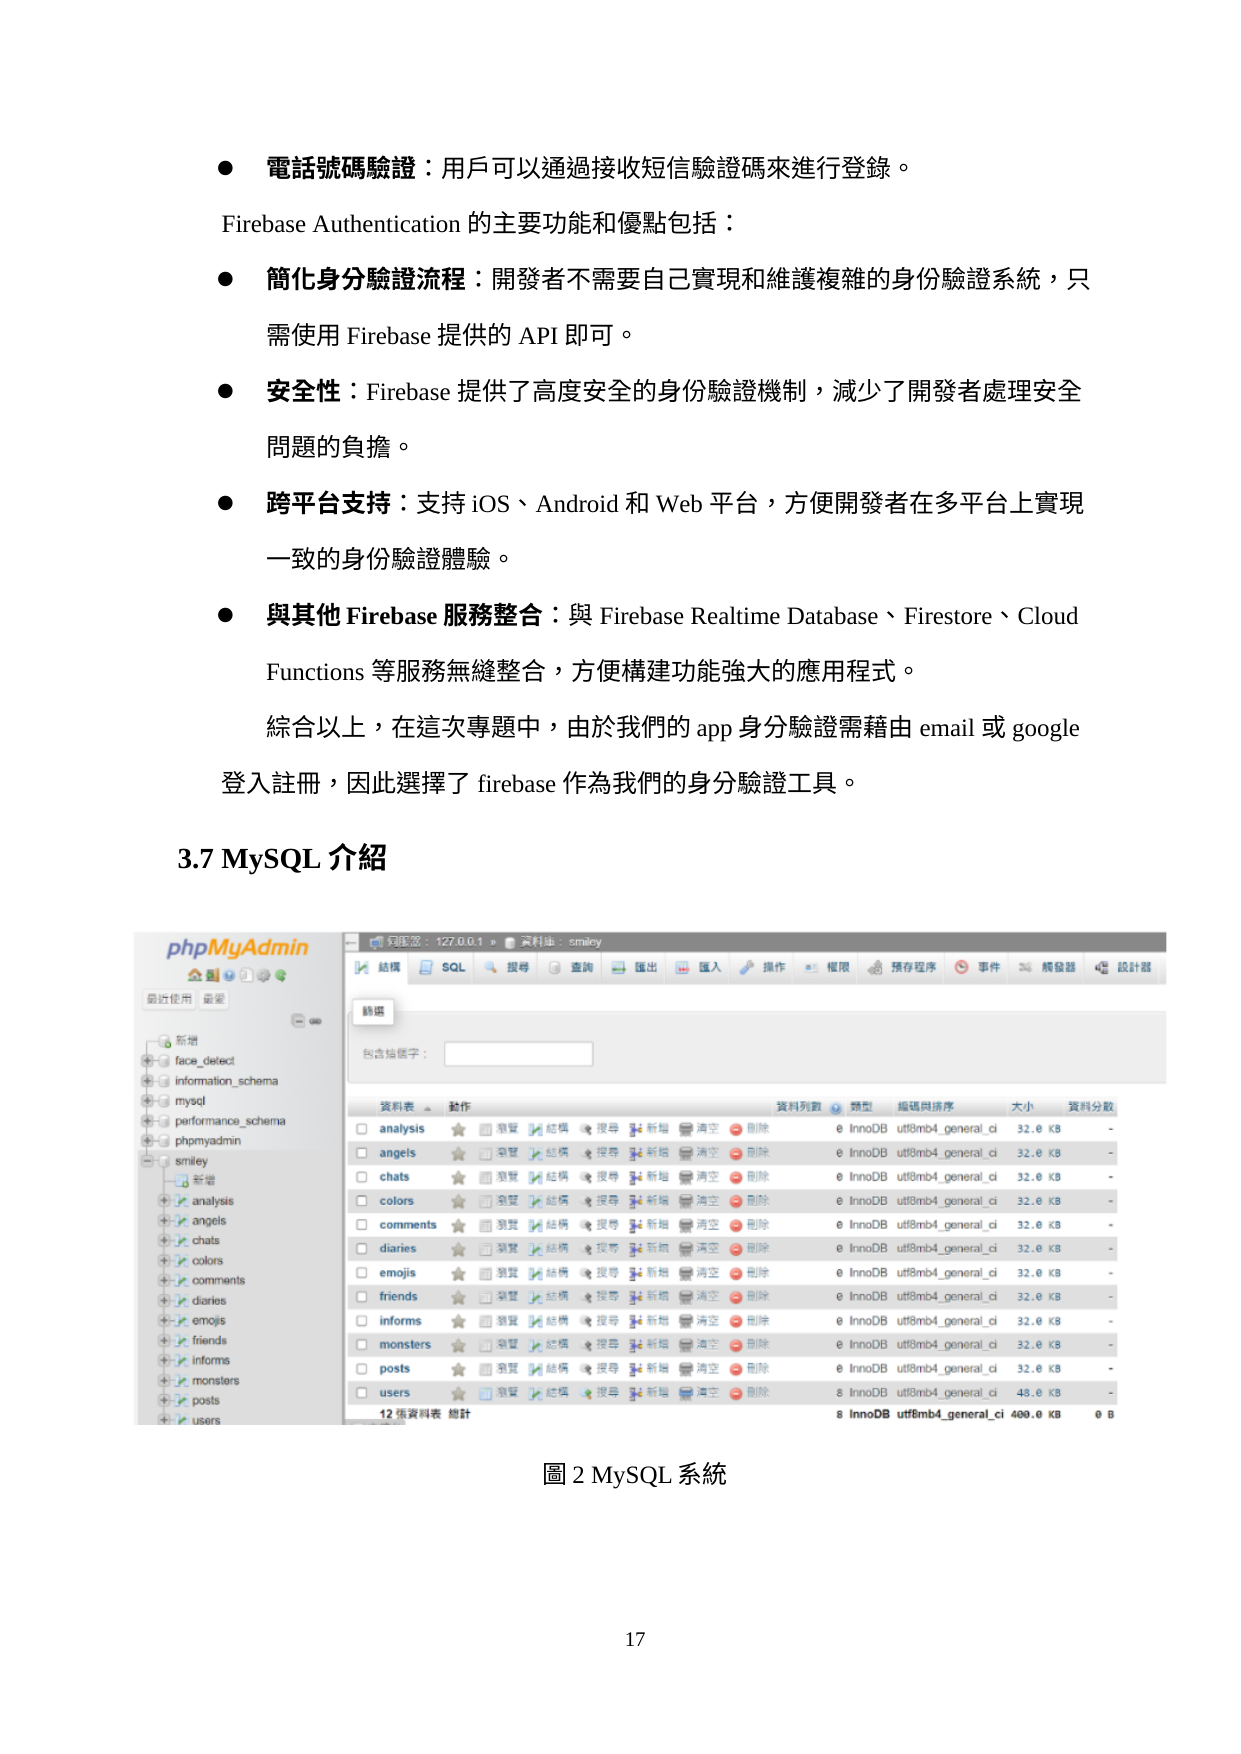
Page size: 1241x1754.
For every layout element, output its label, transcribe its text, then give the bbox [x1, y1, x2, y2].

subtitle 3.7 MySQL 介紹 [177, 818, 1092, 893]
list 跨平台支持：支持 iOS、Android 和 Web 平台，方便開發者在多平台上實現一致的身份驗證體驗。 [216, 483, 1092, 576]
picture [132, 929, 1167, 1425]
text Firebase Authentication 的主要功能和優點包括： [221, 203, 1092, 241]
text 綜合以上，在這次專題中，由於我們的 app 身分驗證需藉由 email 或 google 登入註冊，因此選擇了 firebase 作為我們的身分驗證工具。 [221, 706, 1092, 800]
list 安全性：Firebase 提供了高度安全的身份驗證機制，減少了開發者處理安全問題的負擔。 [216, 371, 1092, 464]
text 圖2 MySQL系統 [177, 1454, 1092, 1491]
list 簡化身分驗證流程：開發者不需要自己實現和維護複雜的身份驗證系統，只需使用 Firebase 提供的 API 即可。 [216, 259, 1092, 353]
list 與其他Firebase 服務整合：與 Firebase Realtime Database、Firestore、Cloud Functions 等服務無縫整合，方便構建功能強大的應用程式。 [216, 594, 1092, 688]
list 電話號碼驗證：用戶可以通過接收短信驗證碼來進行登錄。 [216, 148, 1092, 185]
